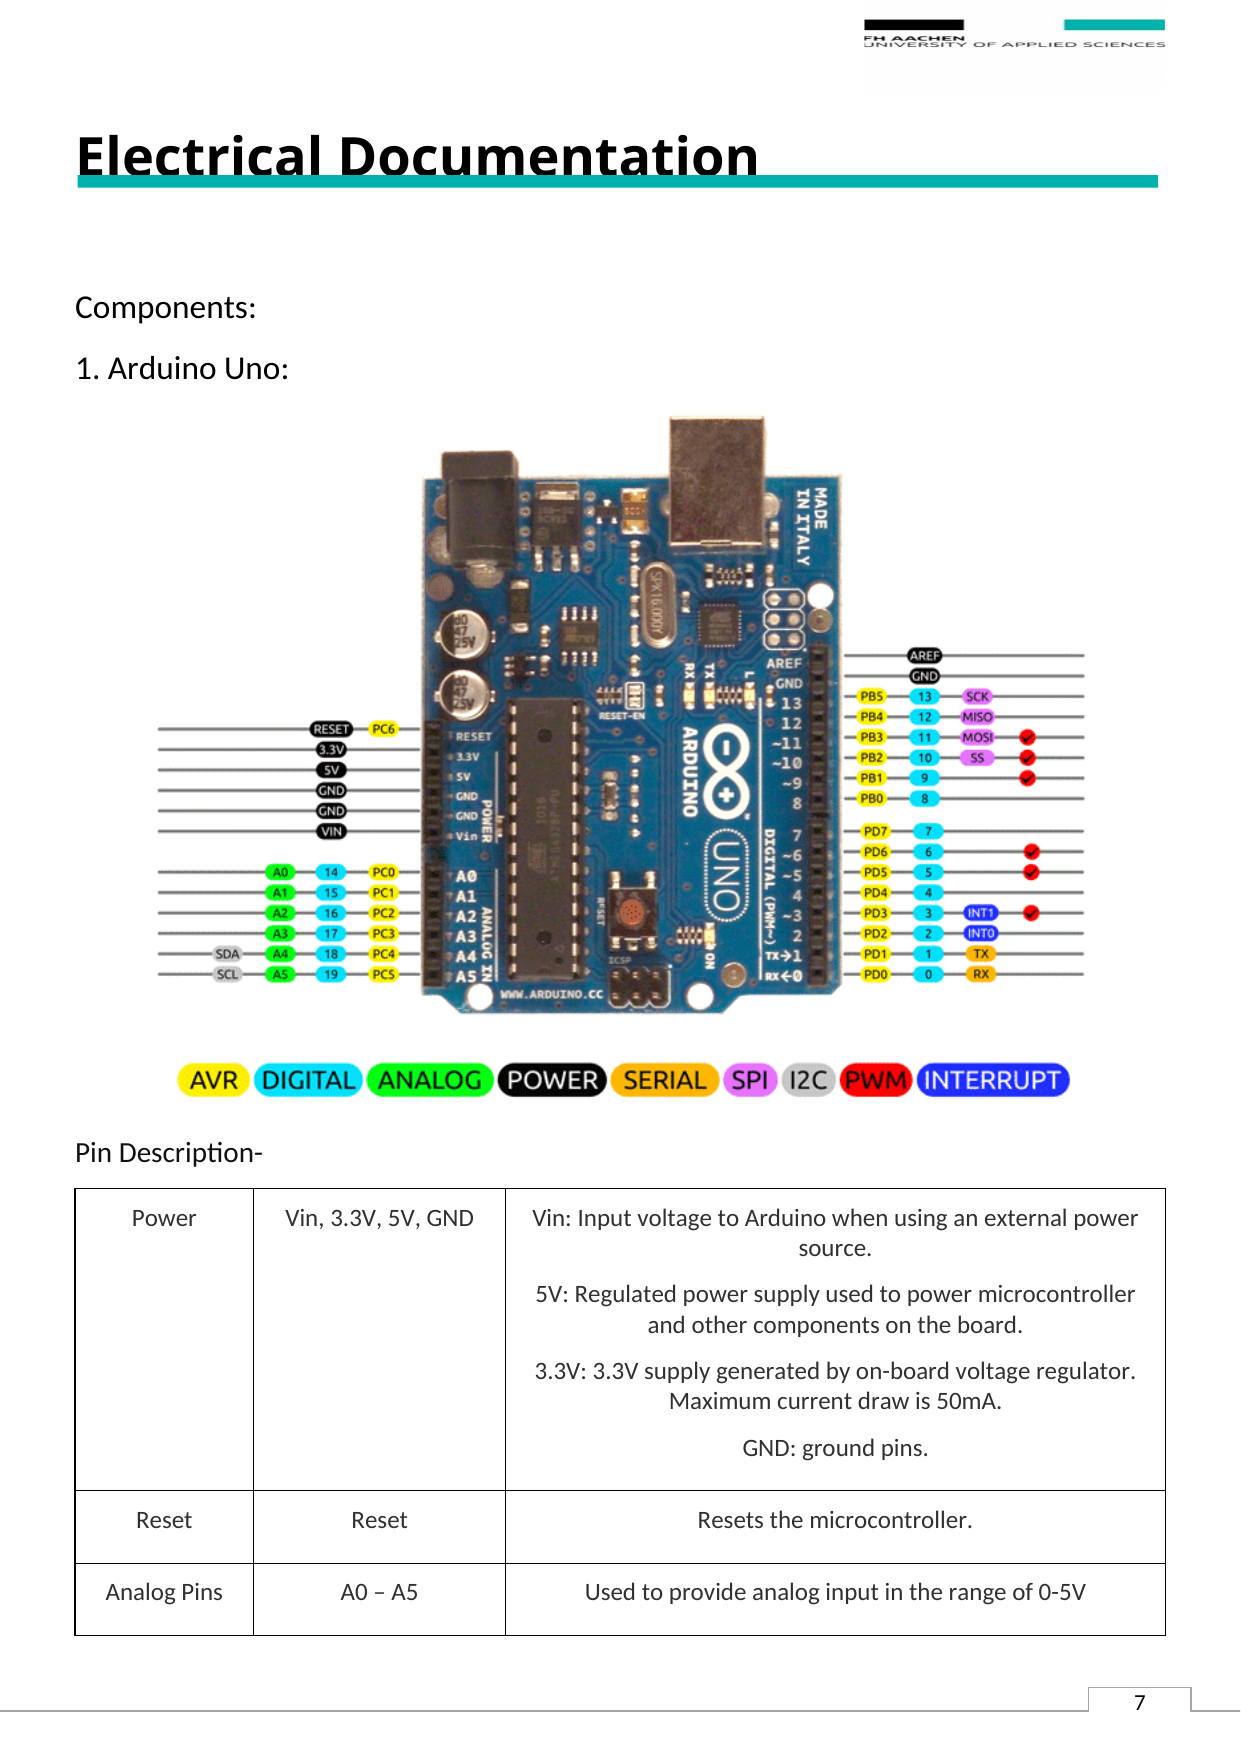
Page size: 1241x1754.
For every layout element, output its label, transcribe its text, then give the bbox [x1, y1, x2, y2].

picture [155, 407, 1085, 1116]
text Pin Description- [75, 1134, 1165, 1170]
table_cell Reset [254, 1491, 505, 1562]
text 1. Arduino Uno: [75, 347, 1165, 388]
subtitle Electrical Documentation [75, 119, 1165, 193]
table_header Power [76, 1189, 253, 1490]
table_header Vin: Input voltage to Arduino when using an external power source. 5V: Regulated power supply used to power microcontroller and other components on the board. 3.3V: 3.3V supply generated by on-board voltage regulator. Maximum current draw is 50mA. GND: ground pins. [506, 1189, 1165, 1490]
table_cell Reset [76, 1491, 253, 1562]
table_cell A0 – A5 [254, 1564, 505, 1635]
table_cell Resets the microcontroller. [506, 1491, 1165, 1562]
picture [865, 1, 1164, 93]
text Components: [75, 286, 1165, 327]
table_cell Used to provide analog input in the range of 0-5V [506, 1564, 1165, 1635]
table_cell Analog Pins [76, 1564, 253, 1635]
table_header Vin, 3.3V, 5V, GND [254, 1189, 505, 1490]
